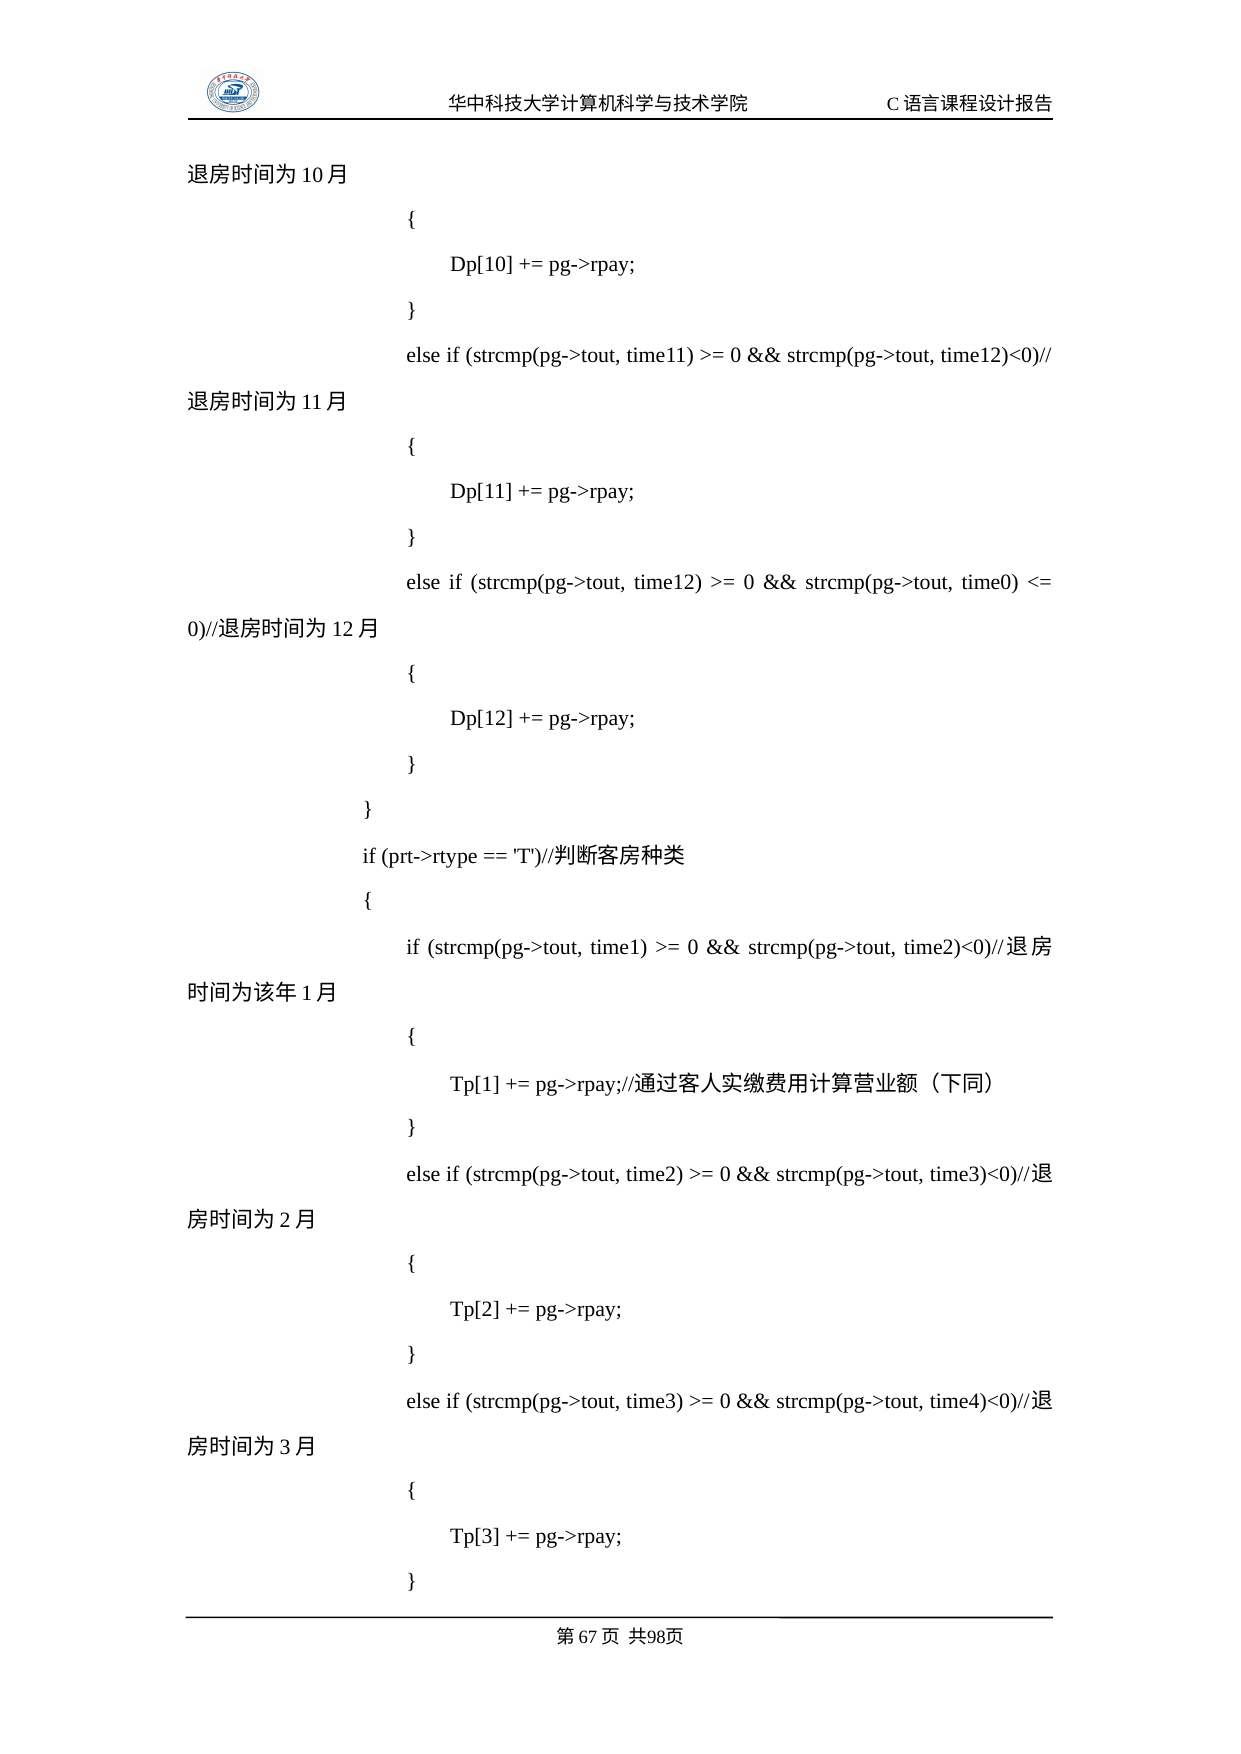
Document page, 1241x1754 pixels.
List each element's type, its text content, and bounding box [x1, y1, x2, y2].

text Dp[12] += pg->rpay; [187, 695, 1053, 741]
text { [187, 1467, 1053, 1513]
picture [200, 70, 264, 113]
text { [187, 877, 1053, 922]
text Dp[11] += pg->rpay; [187, 468, 1053, 514]
text Tp[2] += pg->rpay; [187, 1286, 1053, 1331]
text } [187, 741, 1053, 786]
text } [187, 287, 1053, 332]
text Dp[10] += pg->rpay; [187, 241, 1053, 287]
text Tp[3] += pg->rpay; [187, 1513, 1053, 1558]
text { [187, 650, 1053, 695]
text { [187, 1013, 1053, 1059]
text Tp[1] += pg->rpay;//通过客人实缴费用计算营业额（下同） [187, 1059, 1053, 1104]
text } [187, 1104, 1053, 1149]
text if (prt->rtype == 'T')//判断客房种类 [187, 832, 1053, 877]
text else if (strcmp(pg->tout, time2) >= 0 && strcmp(pg->tout, time3)<0)//退房时间为2月 [187, 1149, 1053, 1240]
text else if (strcmp(pg->tout, time11) >= 0 && strcmp(pg->tout, time12)<0)//退房时间为11月 [187, 332, 1053, 423]
text { [187, 196, 1053, 241]
text if (strcmp(pg->tout, time1) >= 0 && strcmp(pg->tout, time2)<0)//退房时间为该年1月 [187, 922, 1053, 1013]
text } [187, 786, 1053, 832]
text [187, 150, 1053, 196]
text else if (strcmp(pg->tout, time12) >= 0 && strcmp(pg->tout, time0) <= 0)//退房时间为12月 [187, 559, 1053, 650]
text else if (strcmp(pg->tout, time3) >= 0 && strcmp(pg->tout, time4)<0)//退房时间为3月 [187, 1377, 1053, 1467]
text } [187, 514, 1053, 559]
text { [187, 423, 1053, 468]
text } [187, 1331, 1053, 1377]
text } [187, 1558, 1053, 1604]
text { [187, 1240, 1053, 1286]
